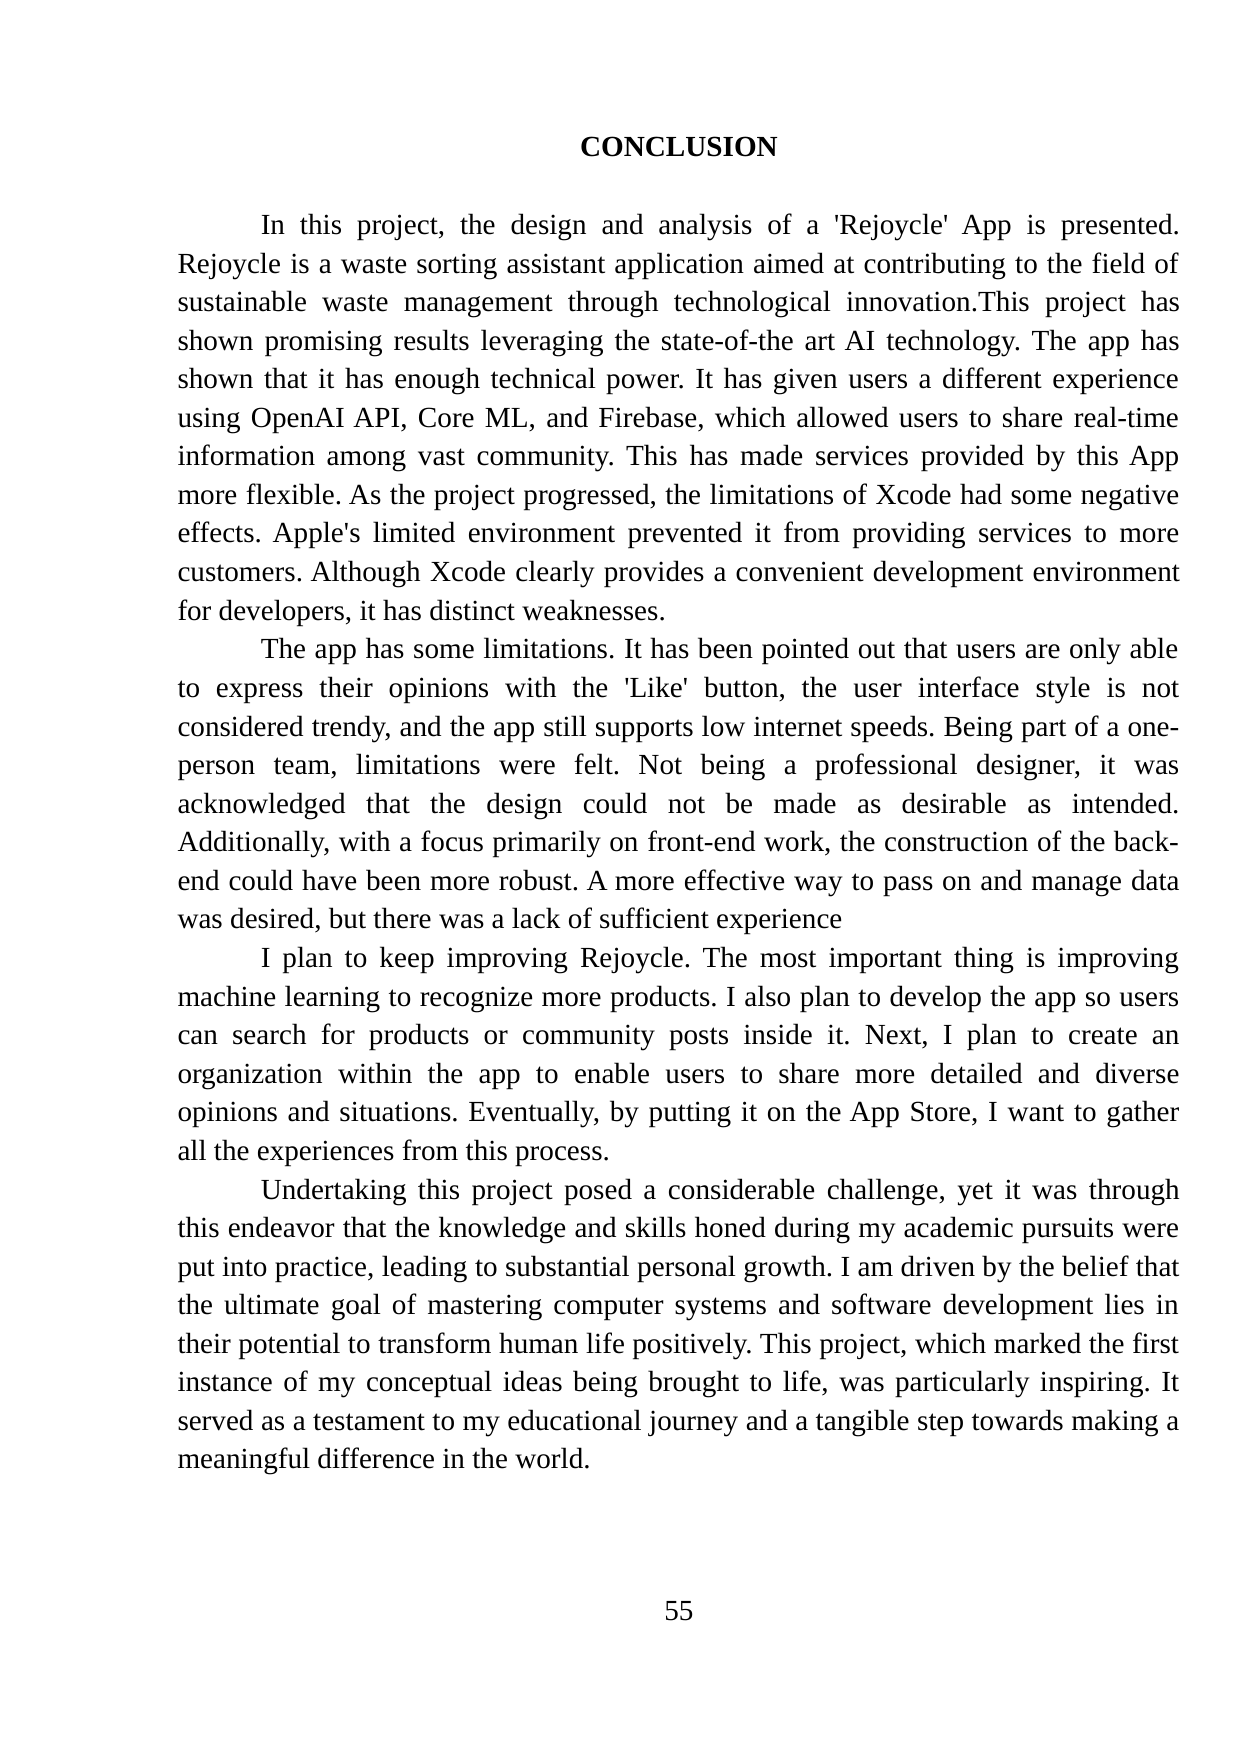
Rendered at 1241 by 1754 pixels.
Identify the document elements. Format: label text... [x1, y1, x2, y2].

text Undertaking this project posed a considerable challenge, yet it was through this endeavor that the knowledge and skills honed during my academic pursuits were put into practice, leading to substantial personal growth. I am driven by the belief that the ultimate goal of mastering computer systems and software development lies in their potential to transform human life positively. This project, which marked the first instance of my conceptual ideas being brought to life, was particularly inspiring. It served as a testament to my educational journey and a tangible step towards making a meaningful difference in the world. [177, 1172, 1180, 1475]
text In this project, the design and analysis of a 'Rejoycle' App is presented. Rejoycle is a waste sorting assistant application aimed at contributing to the field of sustainable waste management through technological innovation.This project has shown promising results leveraging the state-of-the art AI technology. The app has shown that it has enough technical power. It has given users a different experience using OpenAI API, Core ML, and Firebase, which allowed users to share real-time information among vast community. This has made services provided by this App more flexible. As the project progressed, the limitations of Xcode had some negative effects. Apple's limited environment prevented it from providing services to more customers. Although Xcode clearly provides a convenient development environment for developers, it has distinct weaknesses. [177, 207, 1180, 626]
text I plan to keep improving Rejoycle. The most important thing is improving machine learning to recognize more products. I also plan to develop the app so users can search for products or community posts inside it. Next, I plan to create an organization within the app to enable users to share more detailed and diverse opinions and situations. Eventually, by putting it on the App Store, I want to gather all the experiences from this process. [177, 940, 1180, 1166]
text CONCLUSION [177, 129, 1180, 163]
text The app has some limitations. It has been pointed out that users are only able to express their opinions with the 'Like' button, the user interface style is not considered trendy, and the app still supports low internet speeds. Being part of a one-person team, limitations were felt. Not being a professional designer, it was acknowledged that the design could not be made as desirable as intended. Additionally, with a focus primarily on front-end work, the construction of the back-end could have been more robust. A more effective way to pass on and manage data was desired, but there was a lack of sufficient experience [177, 632, 1180, 935]
